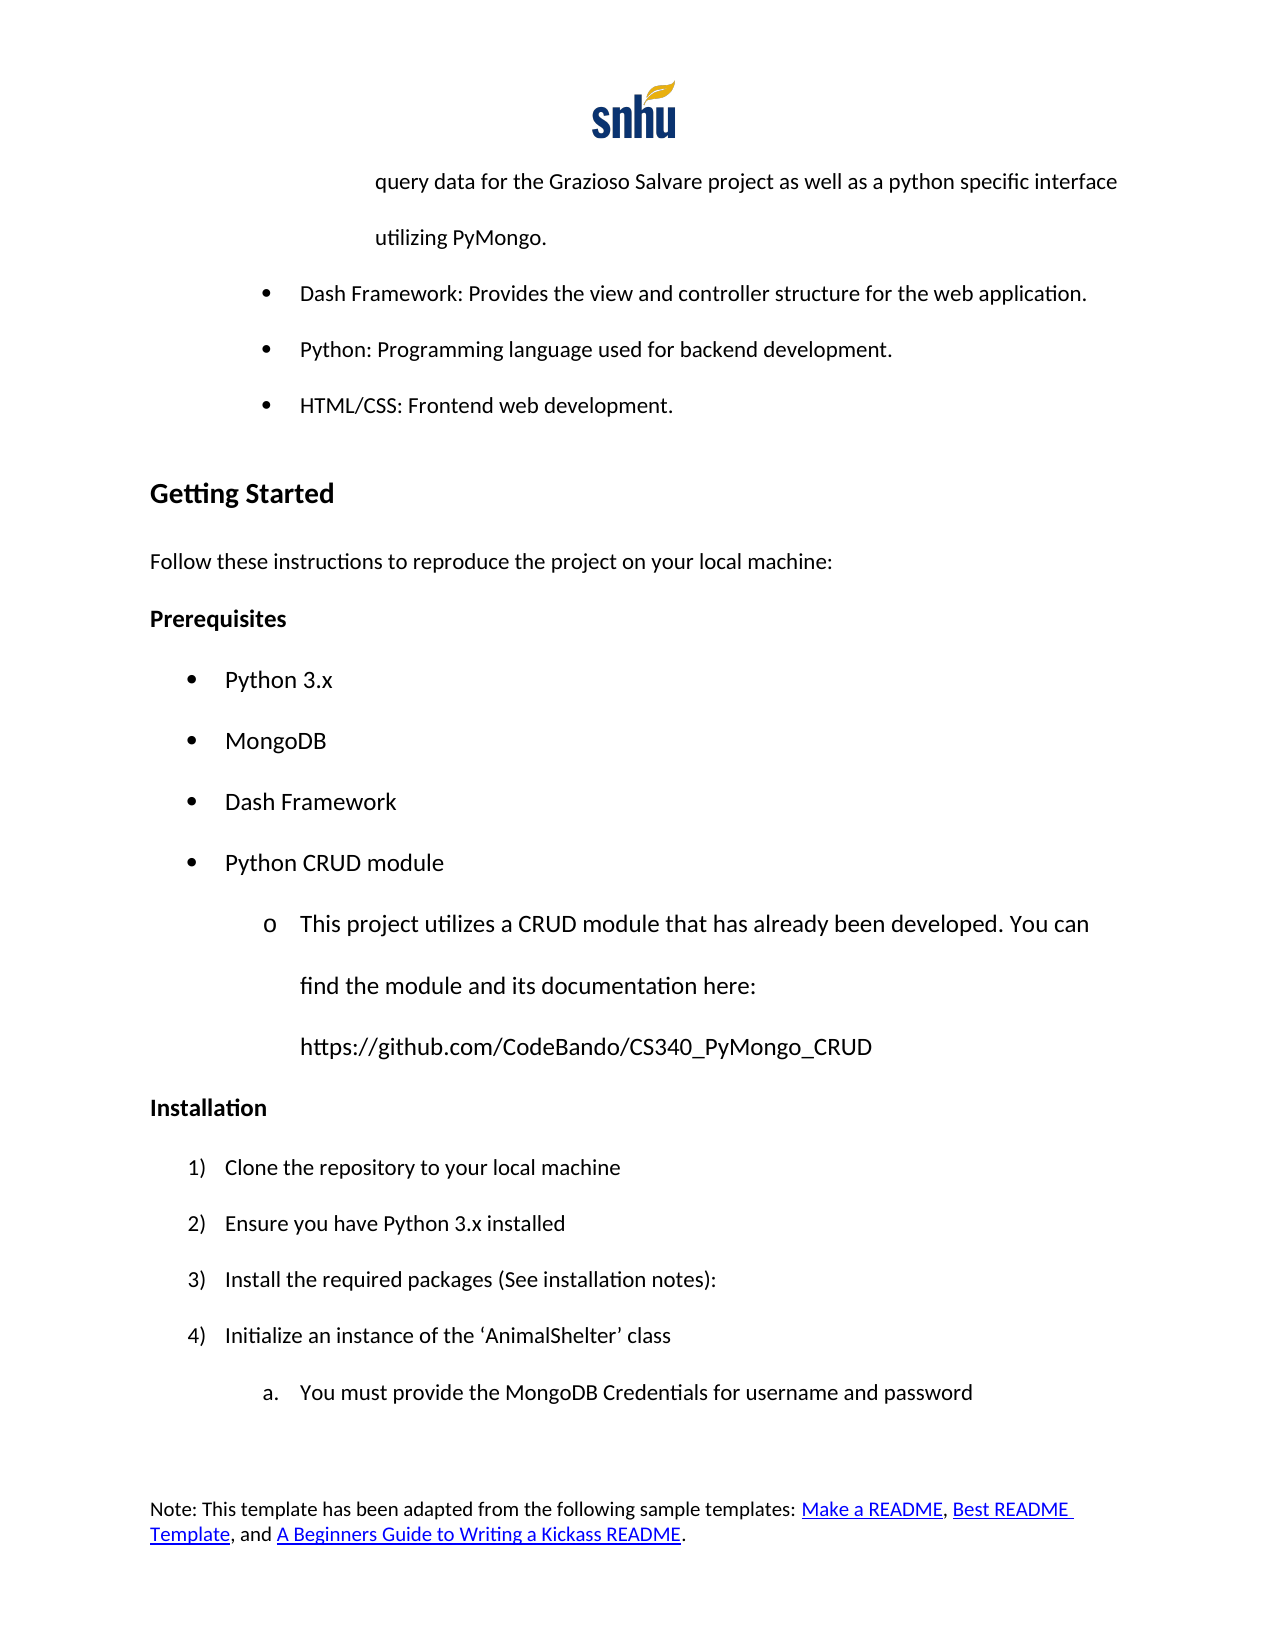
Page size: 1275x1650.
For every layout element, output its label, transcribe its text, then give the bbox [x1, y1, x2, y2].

picture [573, 75, 702, 147]
list This project utilizes a CRUD module that has already been developed. You can find the module and its documentation here: https://github.com/CodeBando/CS340_PyMongo_CRUD [262, 908, 1125, 1062]
text Follow these instructions to reproduce the project on your local machine: [150, 547, 1125, 575]
list MongoDB [187, 725, 1125, 756]
list Python 3.x [187, 664, 1125, 694]
list Python: Programming language used for backend development. [262, 336, 1125, 363]
list You must provide the MongoDB Credentials for username and password [262, 1378, 1125, 1406]
subtitle Getting Started [150, 476, 1125, 511]
text Prerequisites [150, 603, 1125, 633]
text Installation [150, 1092, 1125, 1123]
list Dash Framework: Provides the view and controller structure for the web application. [262, 279, 1125, 307]
list Install the required packages (See installation notes): [187, 1266, 1125, 1294]
list Python CRUD module [187, 847, 1125, 878]
list Initialize an instance of the ‘AnimalShelter’ class [187, 1322, 1125, 1350]
list Ensure you have Python 3.x installed [187, 1209, 1125, 1238]
list Dash Framework [187, 786, 1125, 817]
list Clone the repository to your local machine [187, 1153, 1125, 1182]
list HTML/CSS: Frontend web development. [262, 392, 1125, 419]
